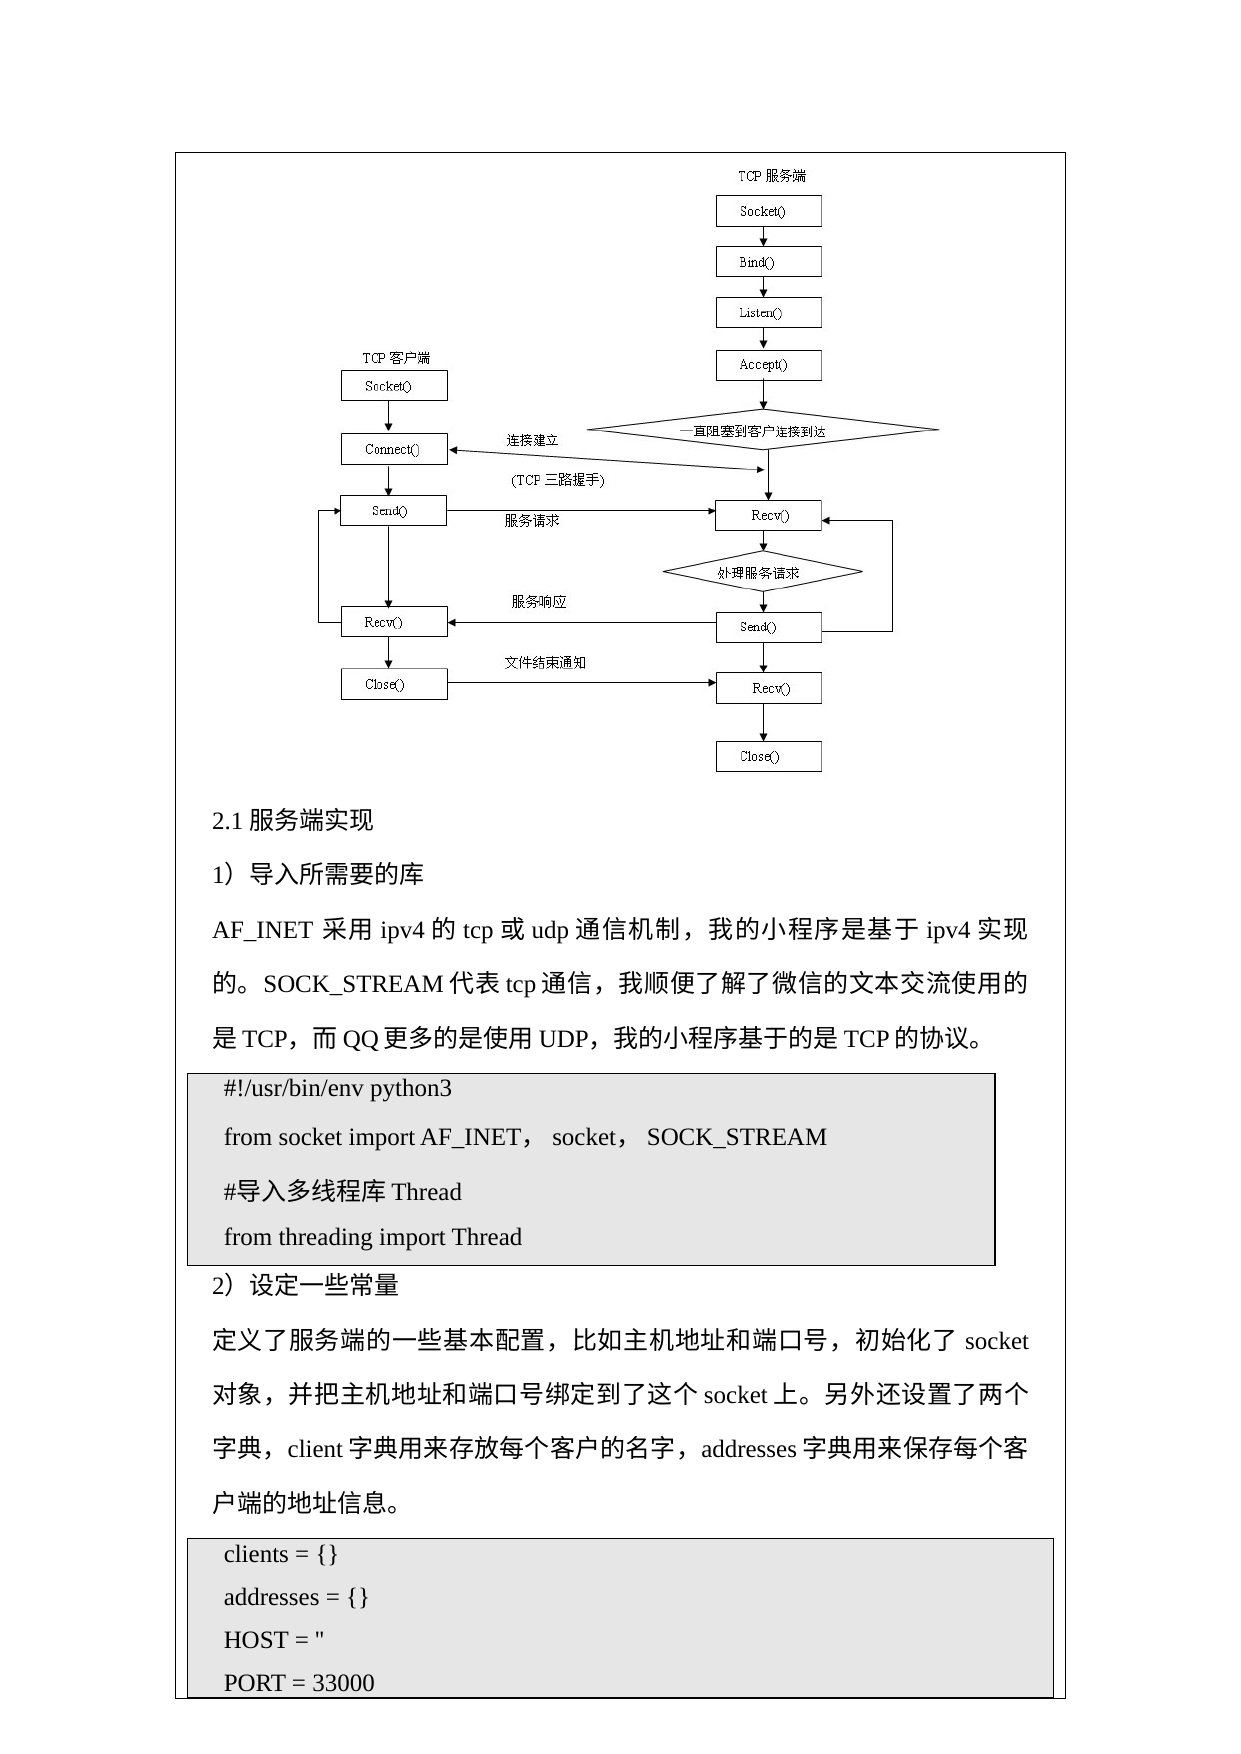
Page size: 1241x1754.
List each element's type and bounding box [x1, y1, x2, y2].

picture [297, 153, 943, 787]
table_cell [176, 153, 1065, 1698]
